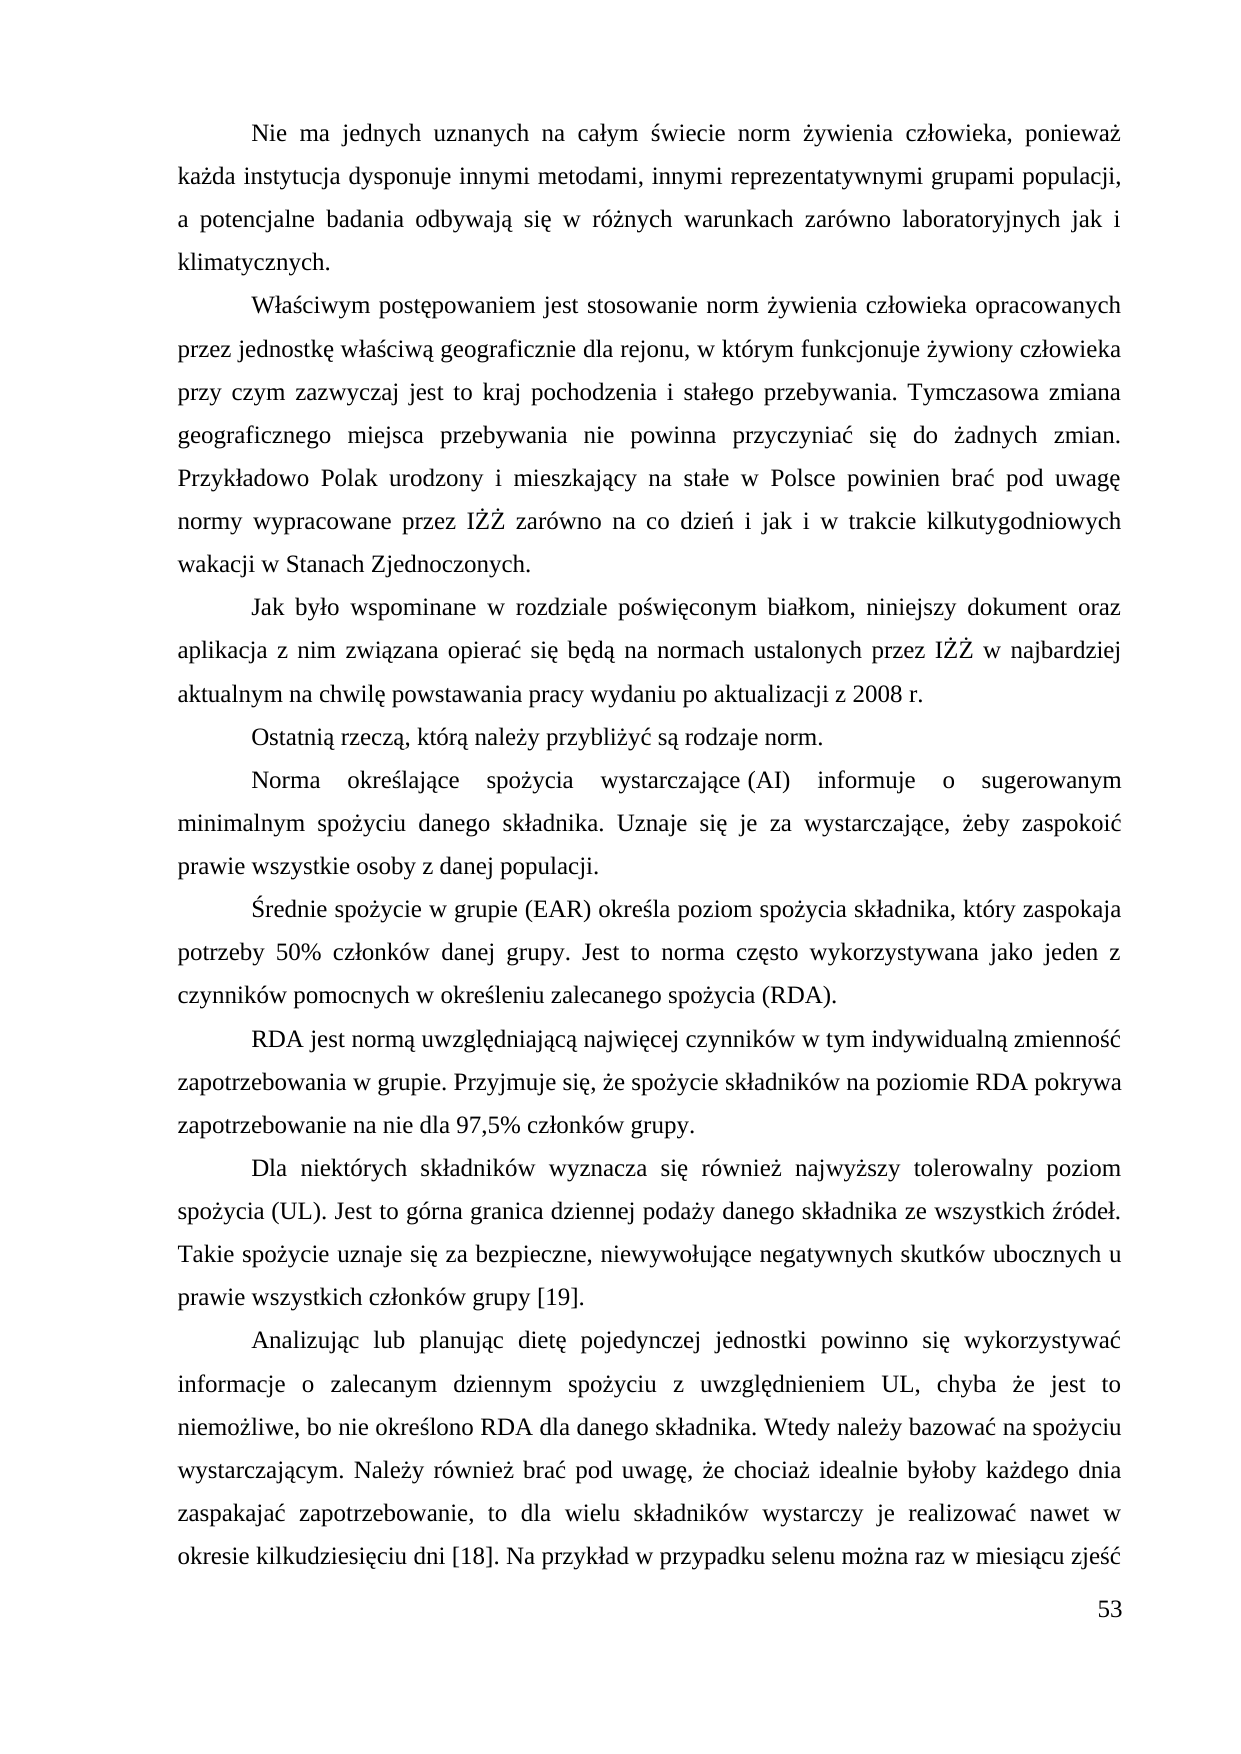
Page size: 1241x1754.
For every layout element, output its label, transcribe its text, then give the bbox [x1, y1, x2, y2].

text Dla niektórych składników wyznacza się również najwyższy tolerowalny poziom spożycia (UL). Jest to górna granica dziennej podaży danego składnika ze wszystkich źródeł. Takie spożycie uznaje się za bezpieczne, niewywołujące negatywnych skutków ubocznych u prawie wszystkich członków grupy [19]. [177, 1153, 1122, 1311]
text Norma określające spożycia wystarczające (AI) informuje o sugerowanym minimalnym spożyciu danego składnika. Uznaje się je za wystarczające, żeby zaspokoić prawie wszystkie osoby z danej populacji. [177, 765, 1122, 880]
text Nie ma jednych uznanych na całym świecie norm żywienia człowieka, ponieważ każda instytucja dysponuje innymi metodami, innymi reprezentatywnymi grupami populacji, a potencjalne badania odbywają się w różnych warunkach zarówno laboratoryjnych jak i klimatycznych. [177, 118, 1122, 276]
text Ostatnią rzeczą, którą należy przybliżyć są rodzaje norm. [177, 722, 1122, 751]
text Właściwym postępowaniem jest stosowanie norm żywienia człowieka opracowanych przez jednostkę właściwą geograficznie dla rejonu, w którym funkcjonuje żywiony człowieka przy czym zazwyczaj jest to kraj pochodzenia i stałego przebywania. Tymczasowa zmiana geograficznego miejsca przebywania nie powinna przyczyniać się do żadnych zmian. Przykładowo Polak urodzony i mieszkający na stałe w Polsce powinien brać pod uwagę normy wypracowane przez IŻŻ zarówno na co dzień i jak i w trakcie kilkutygodniowych wakacji w Stanach Zjednoczonych. [177, 291, 1122, 578]
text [177, 1326, 1122, 1570]
text Jak było wspominane w rozdziale poświęconym białkom, niniejszy dokument oraz aplikacja z nim związana opierać się będą na normach ustalonych przez IŻŻ w najbardziej aktualnym na chwilę powstawania pracy wydaniu po aktualizacji z 2008 r. [177, 592, 1122, 707]
text RDA jest normą uwzględniającą najwięcej czynników w tym indywidualną zmienność zapotrzebowania w grupie. Przyjmuje się, że spożycie składników na poziomie RDA pokrywa zapotrzebowanie na nie dla 97,5% członków grupy. [177, 1024, 1122, 1139]
text Średnie spożycie w grupie (EAR) określa poziom spożycia składnika, który zaspokaja potrzeby 50% członków danej grupy. Jest to norma często wykorzystywana jako jeden z czynników pomocnych w określeniu zalecanego spożycia (RDA). [177, 894, 1122, 1009]
